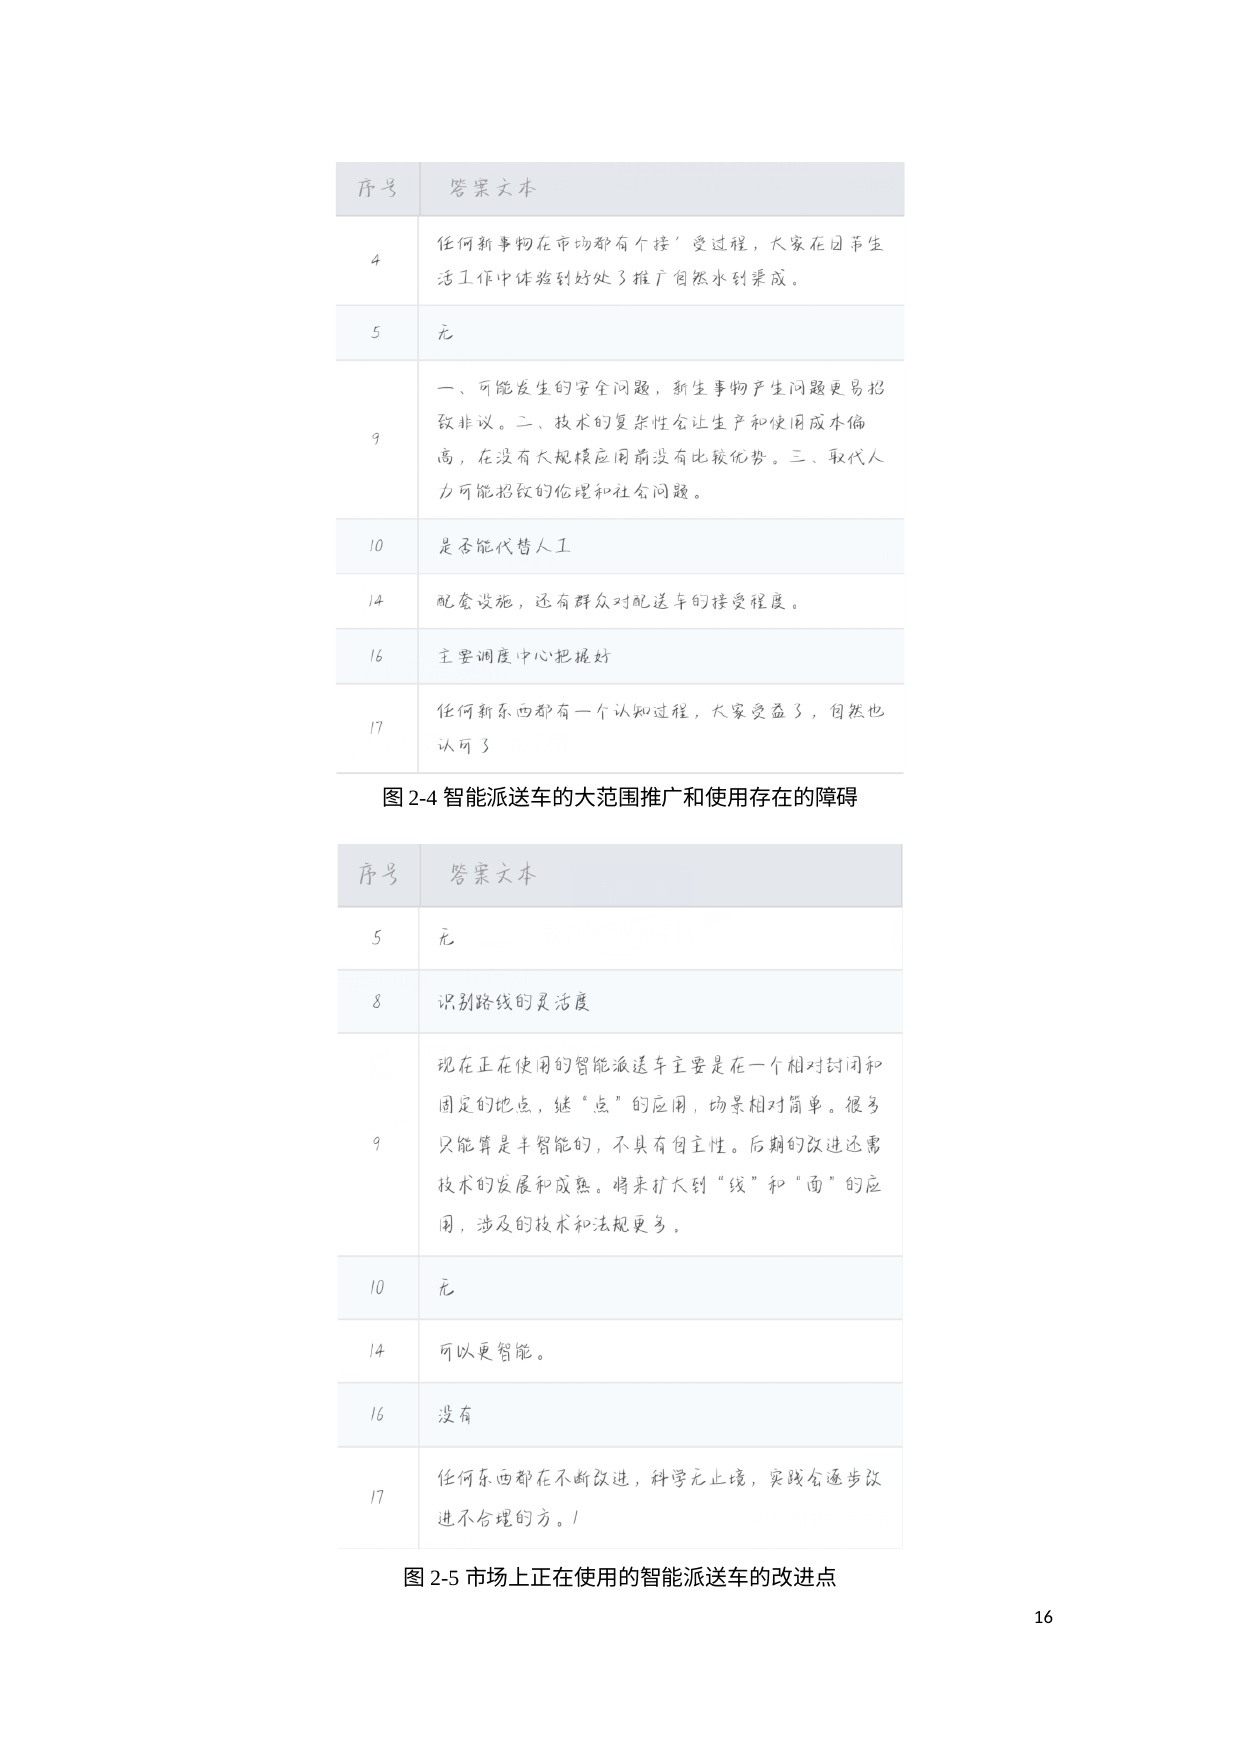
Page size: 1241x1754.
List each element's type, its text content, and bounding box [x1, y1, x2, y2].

text 图2-4 智能派送车的大范围推广和使用存在的障碍 [187, 779, 1053, 812]
picture [337, 844, 903, 1549]
picture [335, 162, 905, 775]
text 图2-5 市场上正在使用的智能派送车的改进点 [187, 1559, 1053, 1592]
